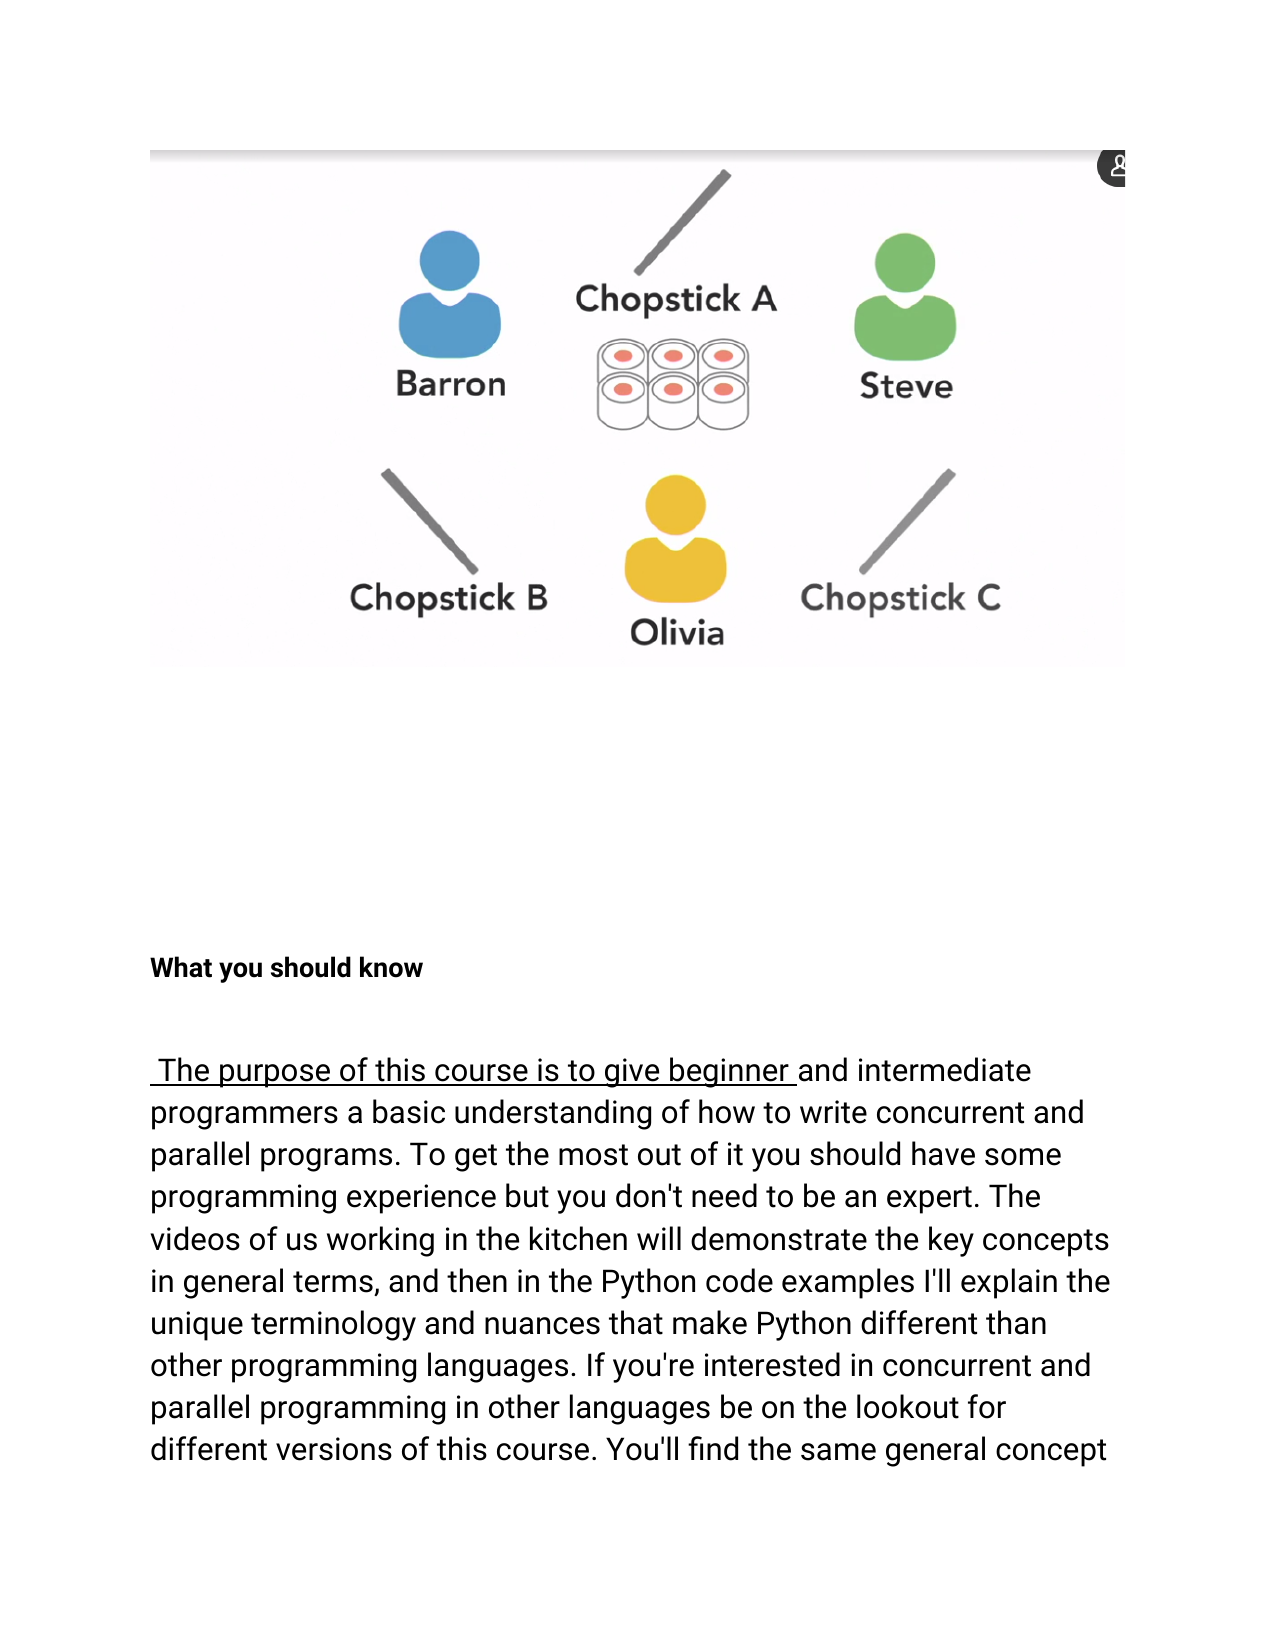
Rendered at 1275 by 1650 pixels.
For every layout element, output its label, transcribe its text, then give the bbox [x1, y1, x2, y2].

picture [150, 150, 1125, 667]
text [150, 1053, 1125, 1468]
subtitle What you should know [150, 952, 1125, 984]
